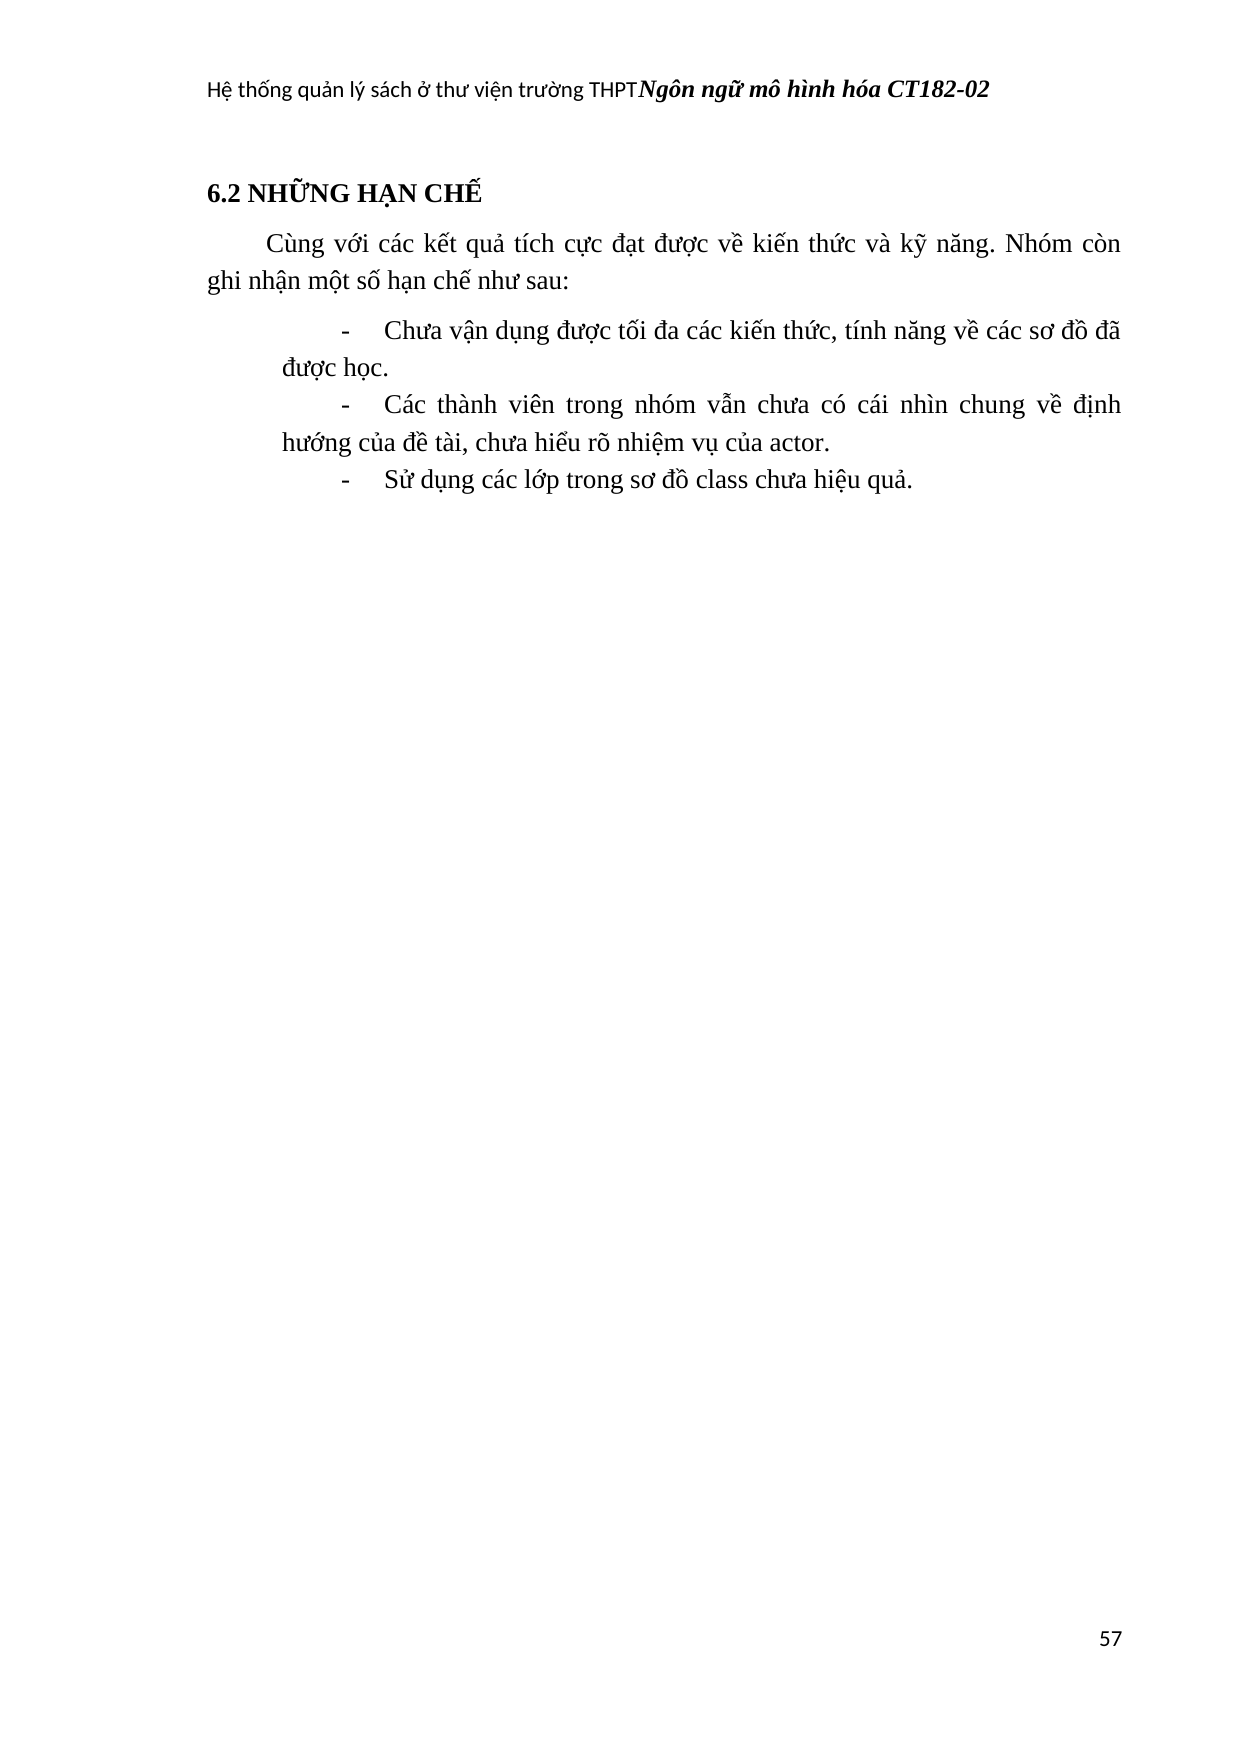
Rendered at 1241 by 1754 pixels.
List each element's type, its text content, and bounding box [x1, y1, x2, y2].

subtitle 6.2 NHỮNG HẠN CHẾ [207, 177, 1122, 208]
list Các thành viên trong nhóm vẫn chưa có cái nhìn chung về định hướng của đề tài, chưa hiểu rõ nhiệm vụ của actor. [282, 389, 1122, 457]
text Cùng với các kết quả tích cực đạt được về kiến thức và kỹ năng. Nhóm còn ghi nhận một số hạn chế như sau: [207, 227, 1122, 295]
list Chưa vận dụng được tối đa các kiến thức, tính năng về các sơ đồ đã được học. [282, 314, 1122, 382]
list Sử dụng các lớp trong sơ đồ class chưa hiệu quả. [282, 463, 1122, 494]
